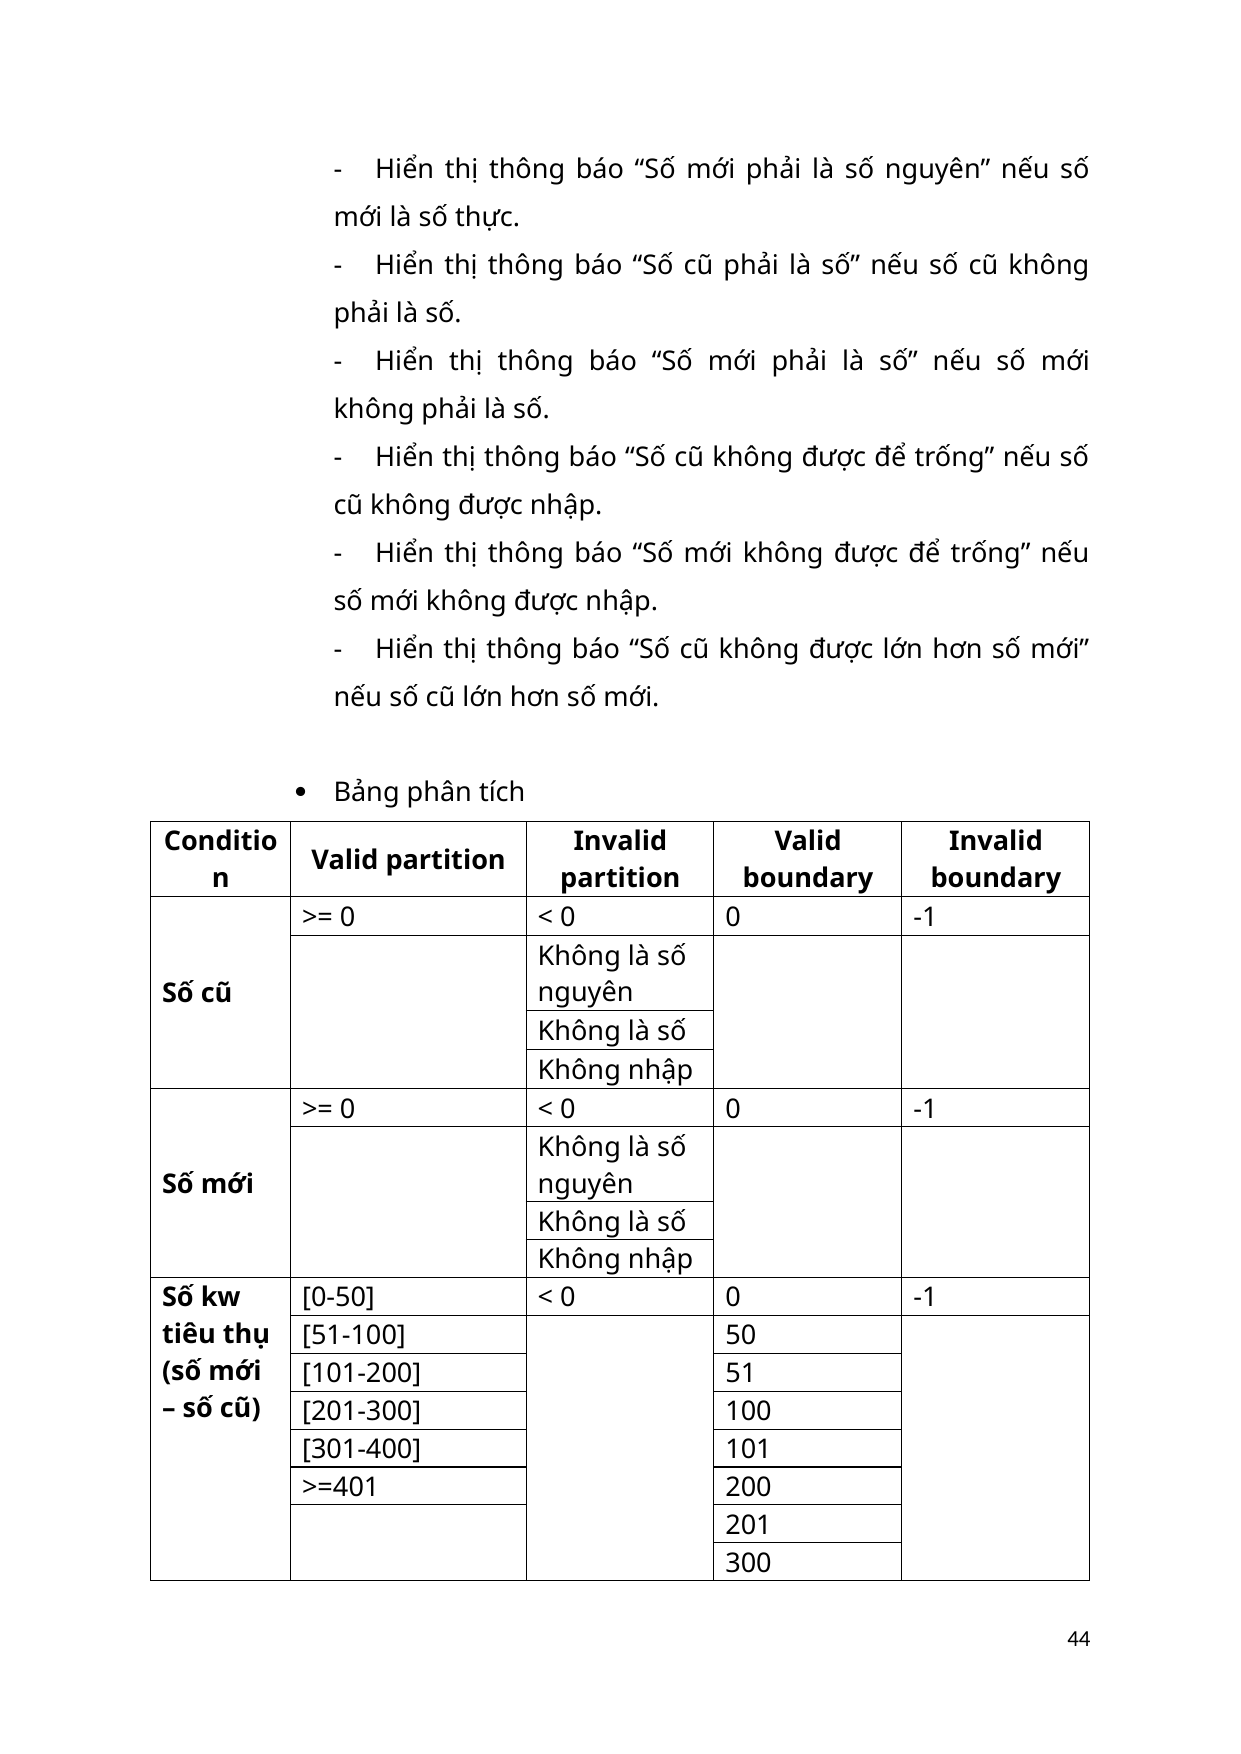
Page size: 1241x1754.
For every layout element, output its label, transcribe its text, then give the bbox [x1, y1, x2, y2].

table_cell 0 [714, 1278, 901, 1315]
table_cell < 0 [527, 1278, 713, 1315]
table_cell [291, 1127, 526, 1277]
table_cell 101 [714, 1430, 901, 1466]
table_header Condition [151, 822, 290, 896]
table_cell 100 [714, 1392, 901, 1428]
list - Hiển thị thông báo “Số mới không được để trống” nếu số mới không được nhập. [333, 533, 1090, 618]
table_cell 300 [714, 1543, 901, 1580]
table_cell >= 0 [291, 1089, 526, 1126]
table_cell 50 [714, 1316, 901, 1353]
table_cell Không là số [527, 1011, 713, 1049]
table_cell 51 [714, 1354, 901, 1391]
table_cell 0 [714, 1089, 901, 1126]
list - Hiển thị thông báo “Số cũ phải là số” nếu số cũ không phải là số. [333, 246, 1090, 331]
table_cell Số mới [151, 1089, 290, 1277]
table_header Invalid partition [527, 822, 713, 896]
table_cell >= 0 [291, 897, 526, 935]
table_cell >=401 [291, 1468, 526, 1504]
table_cell Không là số [527, 1202, 713, 1239]
table_cell -1 [902, 1278, 1089, 1315]
table_header Invalid boundary [902, 822, 1089, 896]
table_cell 201 [714, 1505, 901, 1542]
table_cell [902, 936, 1089, 1088]
table_cell [301-400] [291, 1430, 526, 1466]
list - Hiển thị thông báo “Số mới phải là số nguyên” nếu số mới là số thực. [333, 150, 1090, 235]
table_cell < 0 [527, 1089, 713, 1126]
table_cell -1 [902, 897, 1089, 935]
table_cell [902, 1127, 1089, 1277]
list Bảng phân tích [296, 773, 1090, 810]
table_cell < 0 [527, 897, 713, 935]
table_cell [527, 1316, 713, 1580]
table_cell 200 [714, 1468, 901, 1504]
table_cell [101-200] [291, 1354, 526, 1391]
table_cell [714, 936, 901, 1088]
table_cell Không nhập [527, 1240, 713, 1277]
table_cell Không nhập [527, 1050, 713, 1088]
table_cell [902, 1316, 1089, 1580]
table_header Valid partition [291, 822, 526, 896]
table_cell [51-100] [291, 1316, 526, 1353]
table_cell Số kw tiêu thụ (số mới – số cũ) [151, 1278, 290, 1580]
table_header Valid boundary [714, 822, 901, 896]
table_cell [291, 936, 526, 1088]
table_cell -1 [902, 1089, 1089, 1126]
table_cell Không là số nguyên [527, 1127, 713, 1201]
table_cell Không là số nguyên [527, 936, 713, 1010]
table_cell [201-300] [291, 1392, 526, 1428]
list - Hiển thị thông báo “Số cũ không được lớn hơn số mới” nếu số cũ lớn hơn số mới. [333, 629, 1090, 714]
list - Hiển thị thông báo “Số cũ không được để trống” nếu số cũ không được nhập. [333, 437, 1090, 522]
table_cell [291, 1505, 526, 1580]
table_cell [0-50] [291, 1278, 526, 1315]
table_cell Số cũ [151, 897, 290, 1088]
table_cell 0 [714, 897, 901, 935]
list - Hiển thị thông báo “Số mới phải là số” nếu số mới không phải là số. [333, 342, 1090, 426]
table_cell [714, 1127, 901, 1277]
